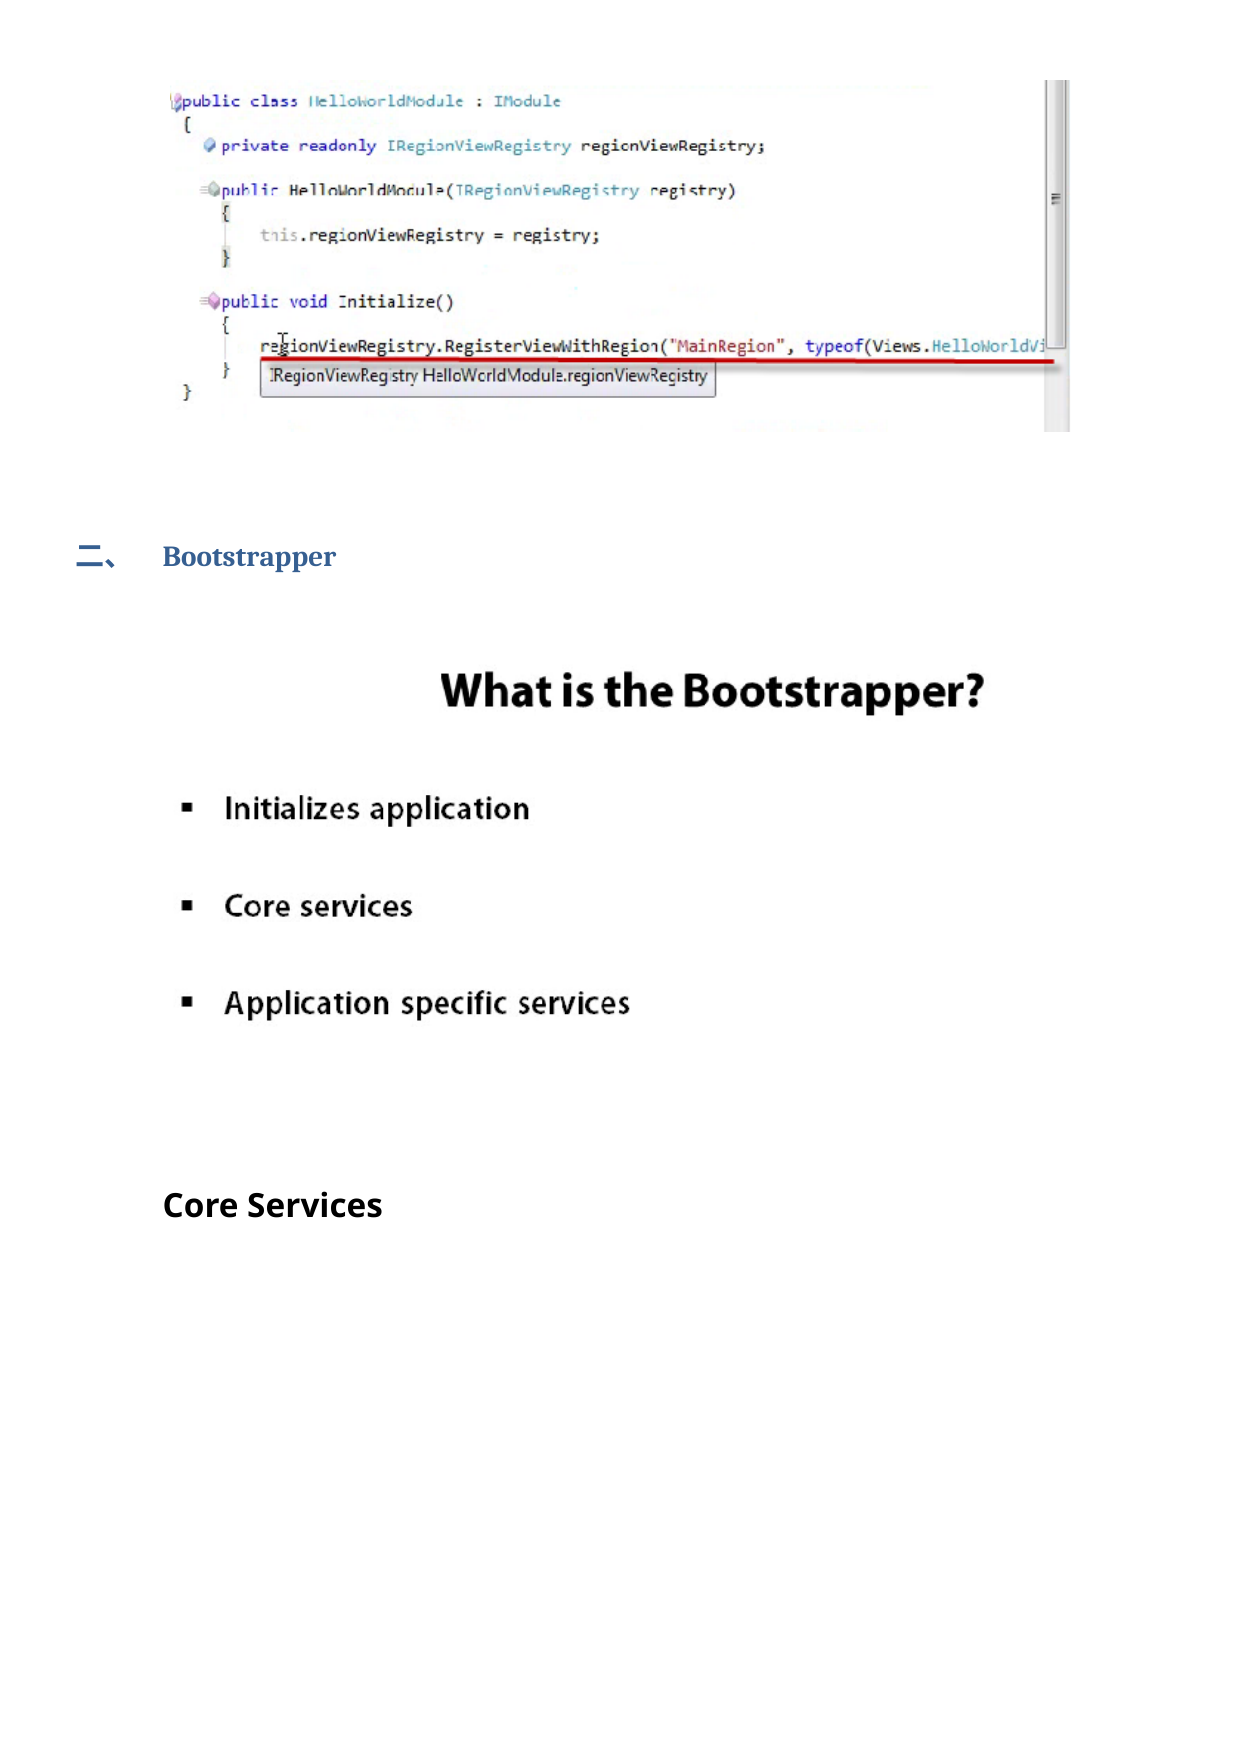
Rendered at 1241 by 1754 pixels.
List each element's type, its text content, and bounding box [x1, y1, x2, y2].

picture [170, 80, 1071, 432]
subtitle Bootstrapper [75, 521, 1165, 586]
subtitle Core Services [75, 1172, 1165, 1237]
picture [170, 657, 1071, 1070]
